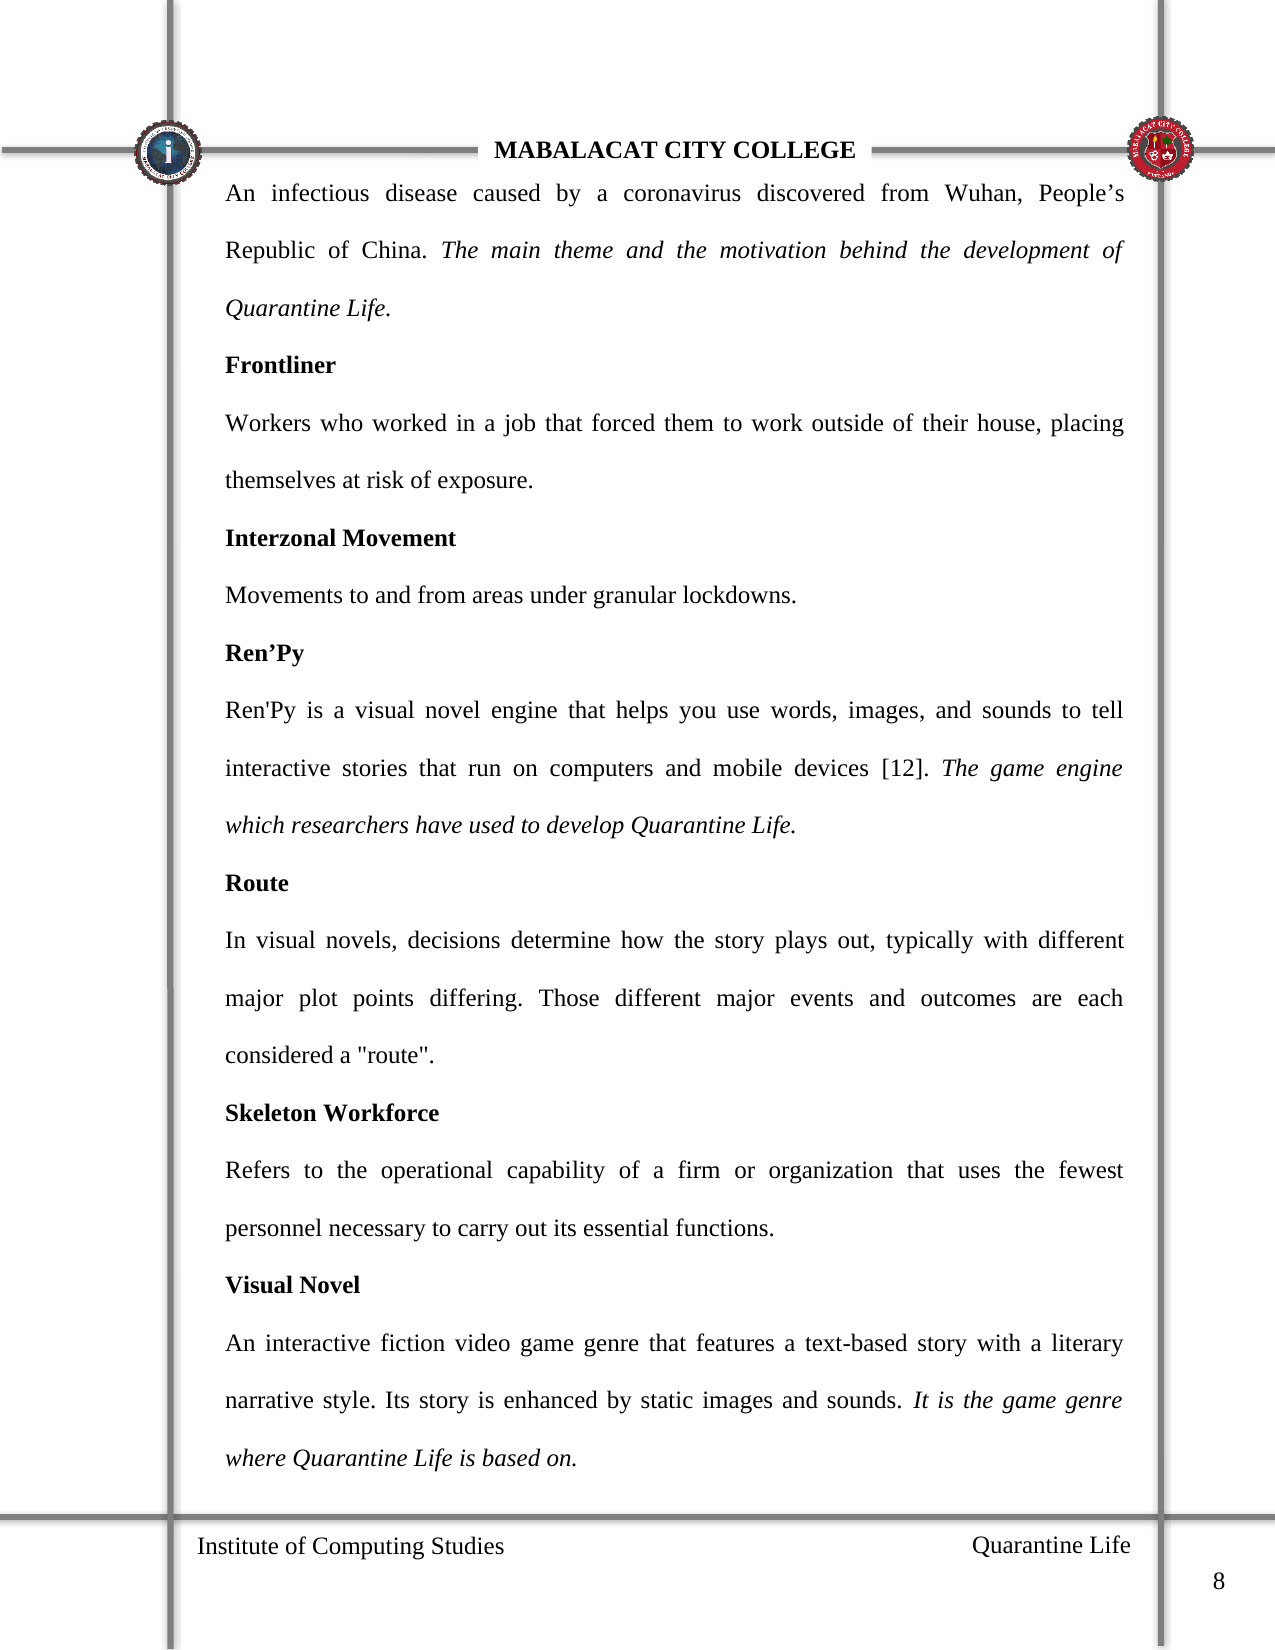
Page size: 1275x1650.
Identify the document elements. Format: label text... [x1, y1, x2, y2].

text Skeleton Workforce [225, 1098, 1125, 1127]
text An infectious disease caused by a coronavirus discovered from Wuhan, People’s Republic of China. The main theme and the motivation behind the development of Quarantine Life. [225, 178, 1125, 322]
text Movements to and from areas under granular lockdowns. [225, 581, 1125, 609]
text Workers who worked in a job that forced them to work outside of their house, placing themselves at risk of exposure. [225, 408, 1125, 494]
picture [132, 117, 203, 188]
text In visual novels, decisions determine how the story plays out, typically with different major plot points differing. Those different major events and outcomes are each considered a "route". [225, 926, 1125, 1069]
text Refers to the operational capability of a firm or organization that uses the fewest personnel necessary to carry out its essential functions. [225, 1156, 1125, 1242]
text Route [225, 868, 1125, 897]
text Frontliner [225, 351, 1125, 379]
text Visual Novel [225, 1271, 1125, 1299]
text Interzonal Movement [225, 523, 1125, 552]
text Ren'Py is a visual novel engine that helps you use words, images, and sounds to tell interactive stories that run on computers and mobile devices. The game engine which researchers have used to develop Quarantine Life. [225, 696, 1125, 839]
text An interactive fiction video game genre that features a text-based story with a literary narrative style. Its story is enhanced by static images and sounds. It is the game genre where Quarantine Life is based on. [225, 1328, 1125, 1472]
picture [1125, 113, 1196, 184]
text Ren’Py [225, 638, 1125, 667]
